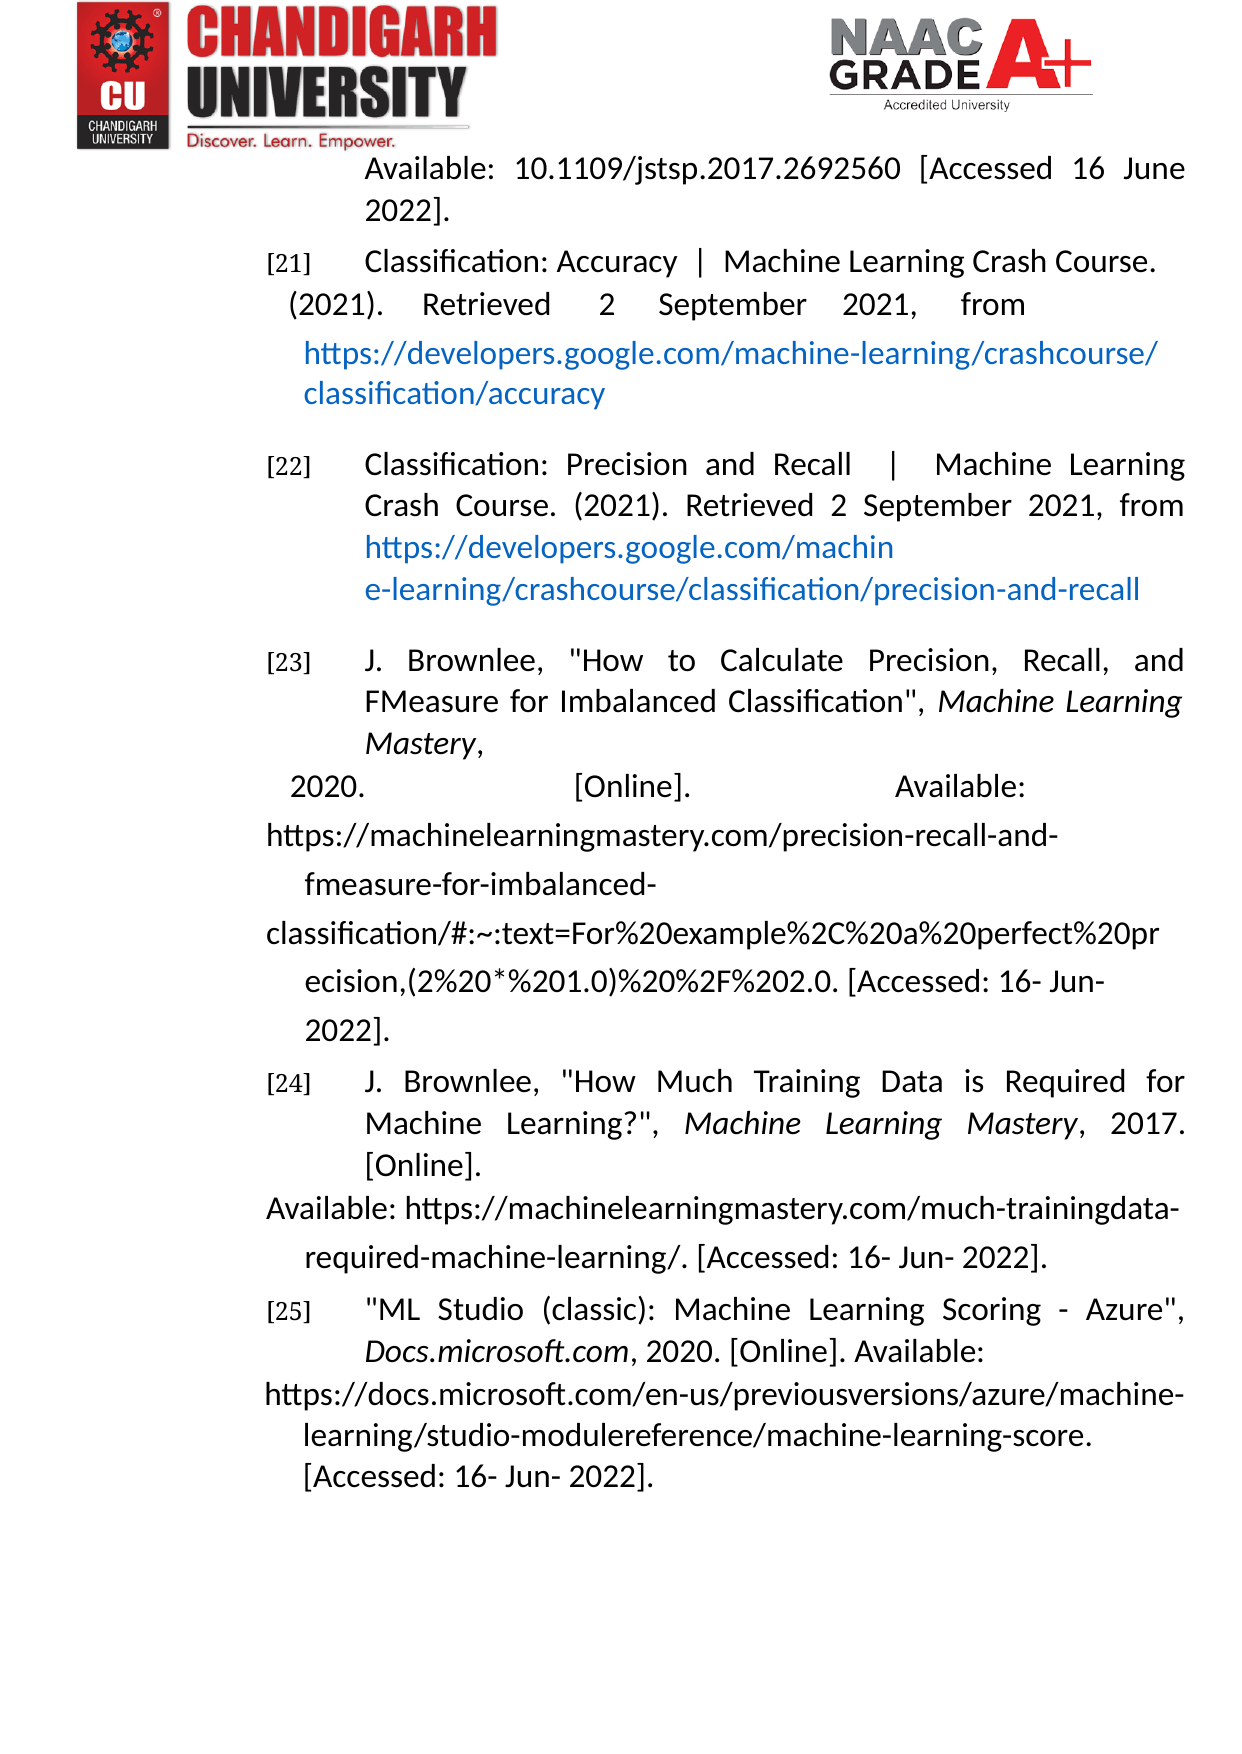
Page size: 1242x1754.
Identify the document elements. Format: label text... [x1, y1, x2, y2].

text Available: https://machinelearningmastery.com/much-trainingdata-required-machine-learning/. [Accessed: 16- Jun- 2022]. [266, 1187, 1186, 1277]
text https://docs.microsoft.com/en-us/previousversions/azure/machine-learning/studio-modulereference/machine-learning-score. [Accessed: 16- Jun- 2022]. [264, 1373, 1193, 1496]
list Classification: Precision and Recall | Machine Learning Crash Course. (2021). Retrieved 2 September 2021, from https://developers.google.com/machine-learning/crashcourse/classification/precision-and-recall [266, 442, 1186, 609]
picture [75, 0, 499, 153]
text https://developers.google.com/machine-learning/crashcourse/classification/accuracy [303, 332, 1193, 413]
list "ML Studio (classic): Machine Learning Scoring - Azure", Docs.microsoft.com, 2020. [Online]. Available: [266, 1288, 1186, 1370]
list J. Brownlee, "How Much Training Data is Required for Machine Learning?", Machine Learning Mastery, 2017. [Online]. [266, 1061, 1186, 1185]
text classification/#:~:text=For%20example%2C%20a%20perfect%20pr ecision,(2%20*%201.0)%20%2F%202.0. [Accessed: 16- Jun- 2022]. [266, 912, 1186, 1049]
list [266, 147, 1186, 229]
text (2021). Retrieved 2 September 2021, from [139, 283, 1193, 324]
list Classification: Accuracy | Machine Learning Crash Course. [266, 240, 1186, 281]
picture [829, 17, 1093, 112]
text https://machinelearningmastery.com/precision-recall-and-fmeasure-for-imbalanced- [266, 814, 1186, 903]
list J. Brownlee, "How to Calculate Precision, Recall, and FMeasure for Imbalanced Classification", Machine Learning Mastery, [266, 639, 1186, 763]
text 2020. [Online]. Available: [139, 766, 1193, 806]
